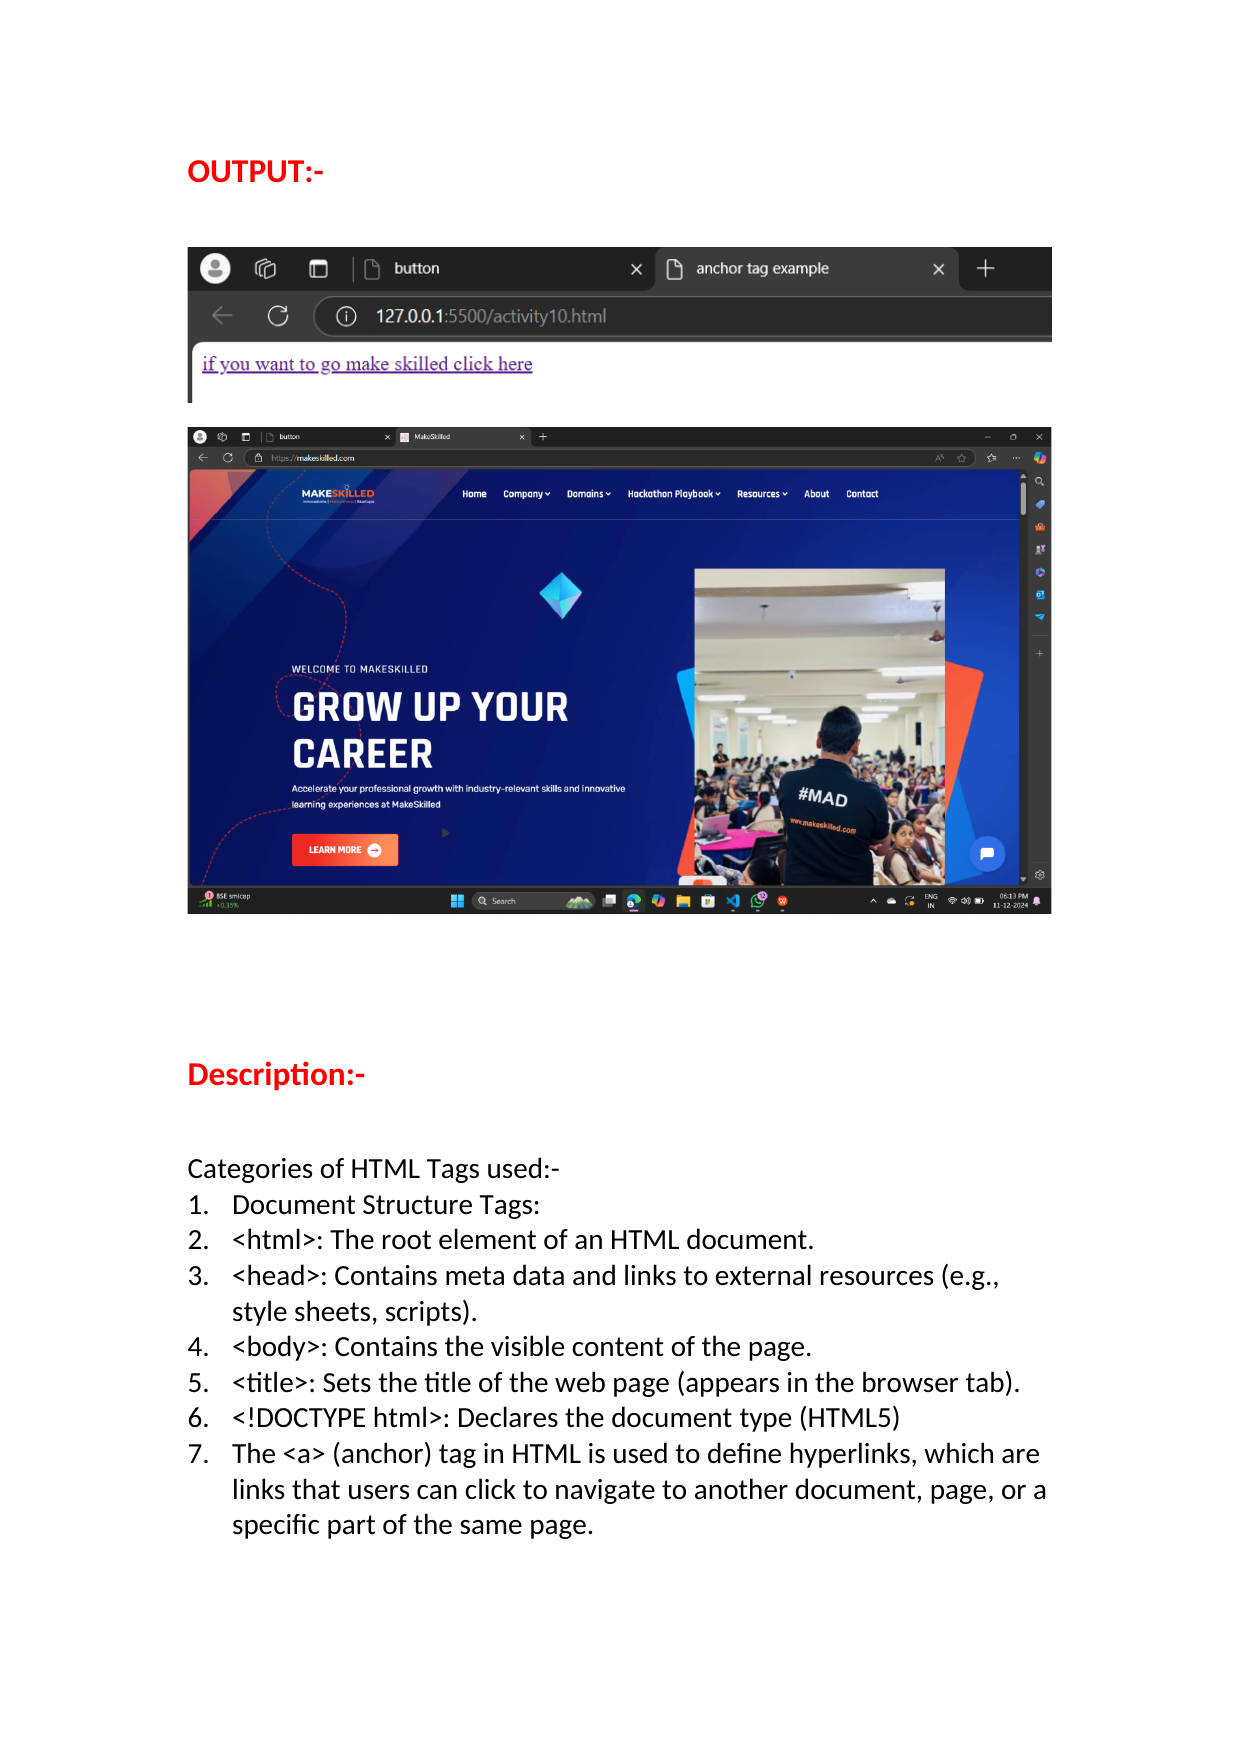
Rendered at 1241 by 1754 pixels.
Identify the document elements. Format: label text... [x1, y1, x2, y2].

list Categories of HTML Tags used:- [187, 1150, 1053, 1186]
list <title>: Sets the title of the web page (appears in the browser tab). [187, 1364, 1053, 1399]
list <body>: Contains the visible content of the page. [187, 1328, 1053, 1364]
picture [187, 427, 1052, 914]
subtitle OUTPUT:- [187, 150, 1053, 191]
list <!DOCTYPE html>: Declares the document type (HTML5) [187, 1399, 1053, 1435]
picture [187, 247, 1052, 403]
list <head>: Contains meta data and links to external resources (e.g., style sheets, scripts). [187, 1257, 1053, 1328]
list The <a> (anchor) tag in HTML is used to define hyperlinks, which are links that users can click to navigate to another document, page, or a specific part of the same page. [187, 1435, 1053, 1542]
subtitle Description:- [187, 1053, 1053, 1093]
list Document Structure Tags: [187, 1186, 1053, 1221]
list <html>: The root element of an HTML document. [187, 1221, 1053, 1257]
